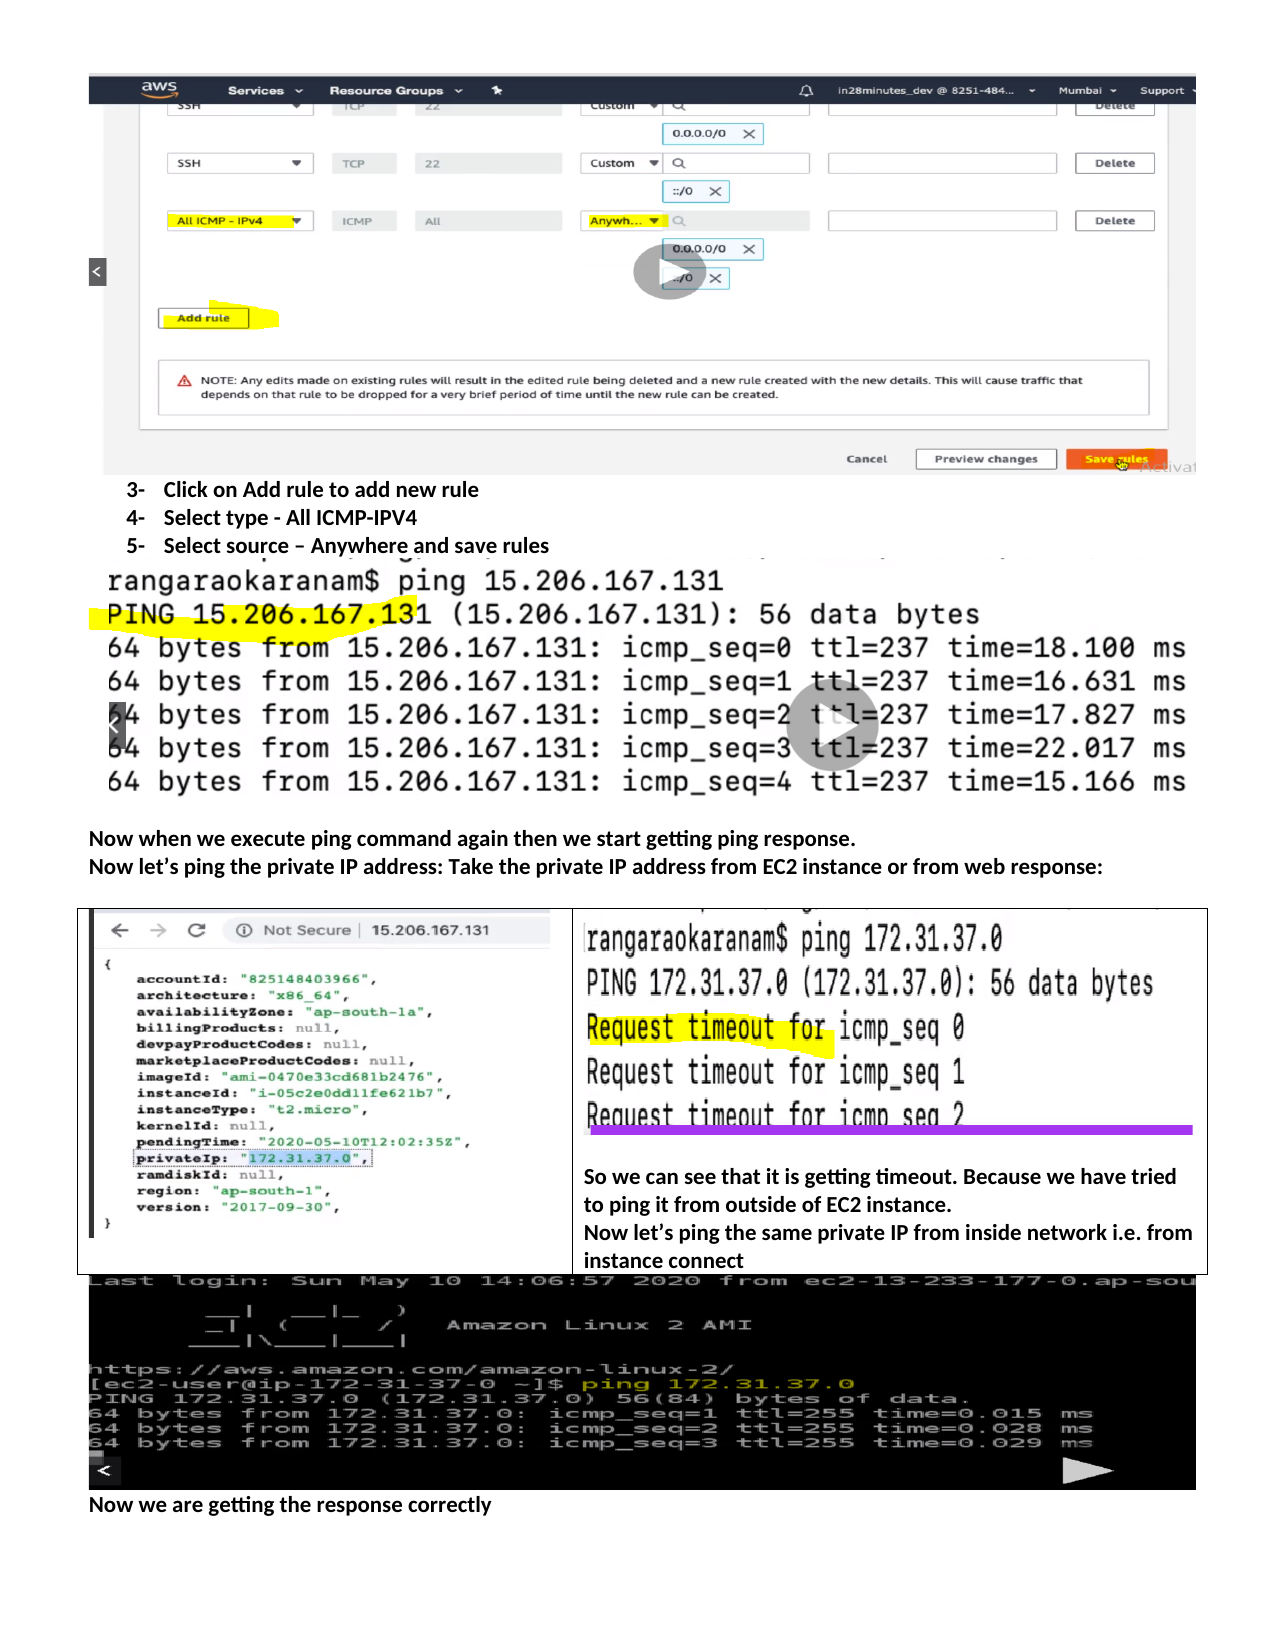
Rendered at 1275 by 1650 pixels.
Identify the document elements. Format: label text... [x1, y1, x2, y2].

picture [88, 1275, 1196, 1490]
picture [88, 909, 550, 1238]
list Select source – Anywhere and save rules [126, 531, 1196, 558]
picture [88, 73, 1196, 475]
table_header So we can see that it is getting timeout. Because we have tried to ping it from outside of EC2 instance. Now let’s ping the same private IP from inside network i.e. from instance connect [573, 909, 1207, 1274]
text Now when we execute ping command again then we start getting ping response. [89, 824, 1196, 852]
text Now we are getting the response correctly [89, 1490, 1196, 1518]
list Click on Add rule to add new rule [126, 475, 1196, 503]
picture [583, 909, 1193, 1135]
list Select type - All ICMP-IPV4 [126, 503, 1196, 531]
picture [88, 558, 1197, 797]
table_header [78, 909, 572, 1274]
text Now let’s ping the private IP address: Take the private IP address from EC2 instance or from web response: [89, 852, 1196, 880]
